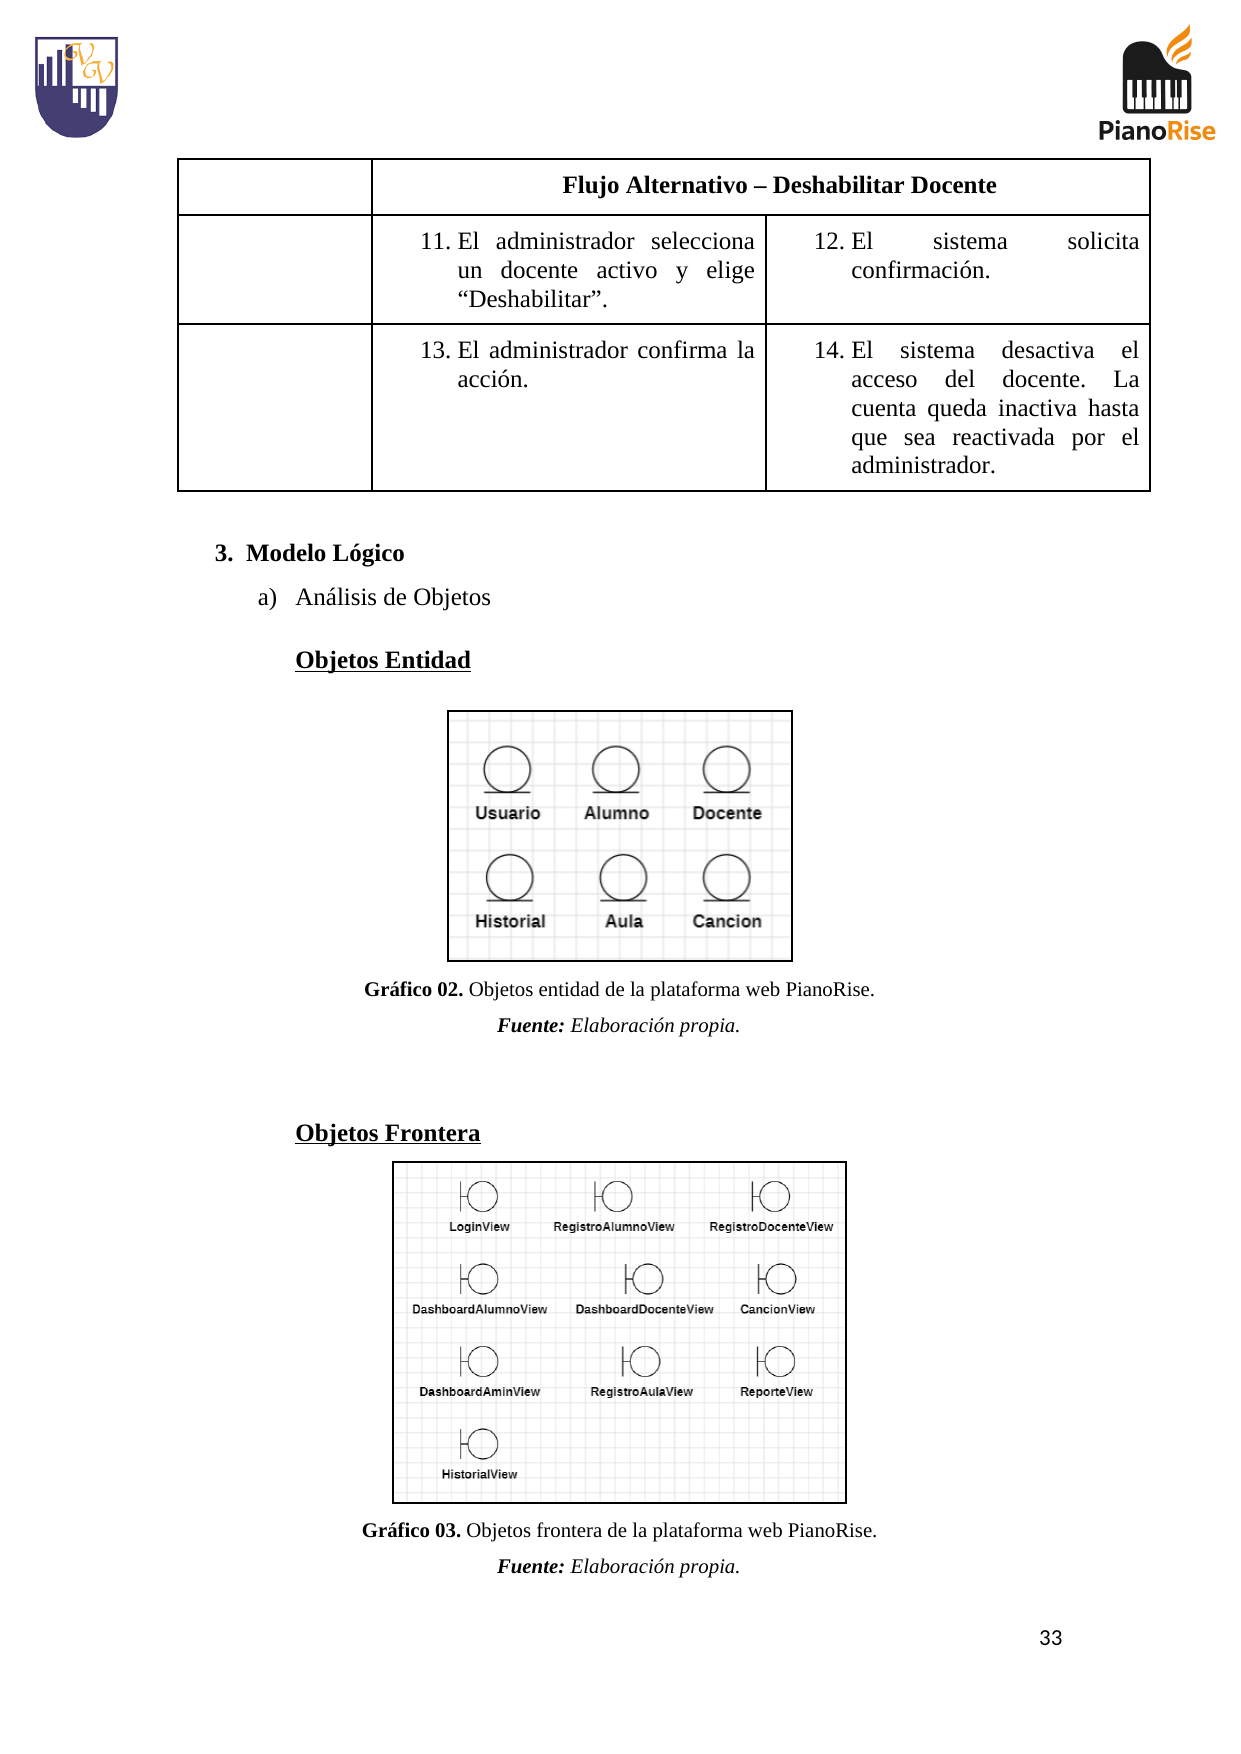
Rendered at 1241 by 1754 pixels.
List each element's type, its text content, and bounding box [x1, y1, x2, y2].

text Gráfico 03. Objetos frontera de la plataforma web PianoRise. [177, 1518, 1062, 1542]
text Objetos Entidad [295, 646, 1062, 674]
text Fuente: Elaboración propia. [177, 1554, 1062, 1578]
picture [23, 18, 134, 148]
text Gráfico 02. Objetos entidad de la plataforma web PianoRise. [177, 976, 1062, 1001]
picture [394, 1163, 845, 1502]
picture [1088, 19, 1227, 149]
text Fuente: Elaboración propia. [177, 1012, 1062, 1037]
text Objetos Frontera [295, 1118, 1062, 1147]
picture [449, 712, 791, 960]
subtitle Modelo Lógico [214, 538, 1062, 567]
subtitle Análisis de Objetos [258, 582, 1062, 610]
